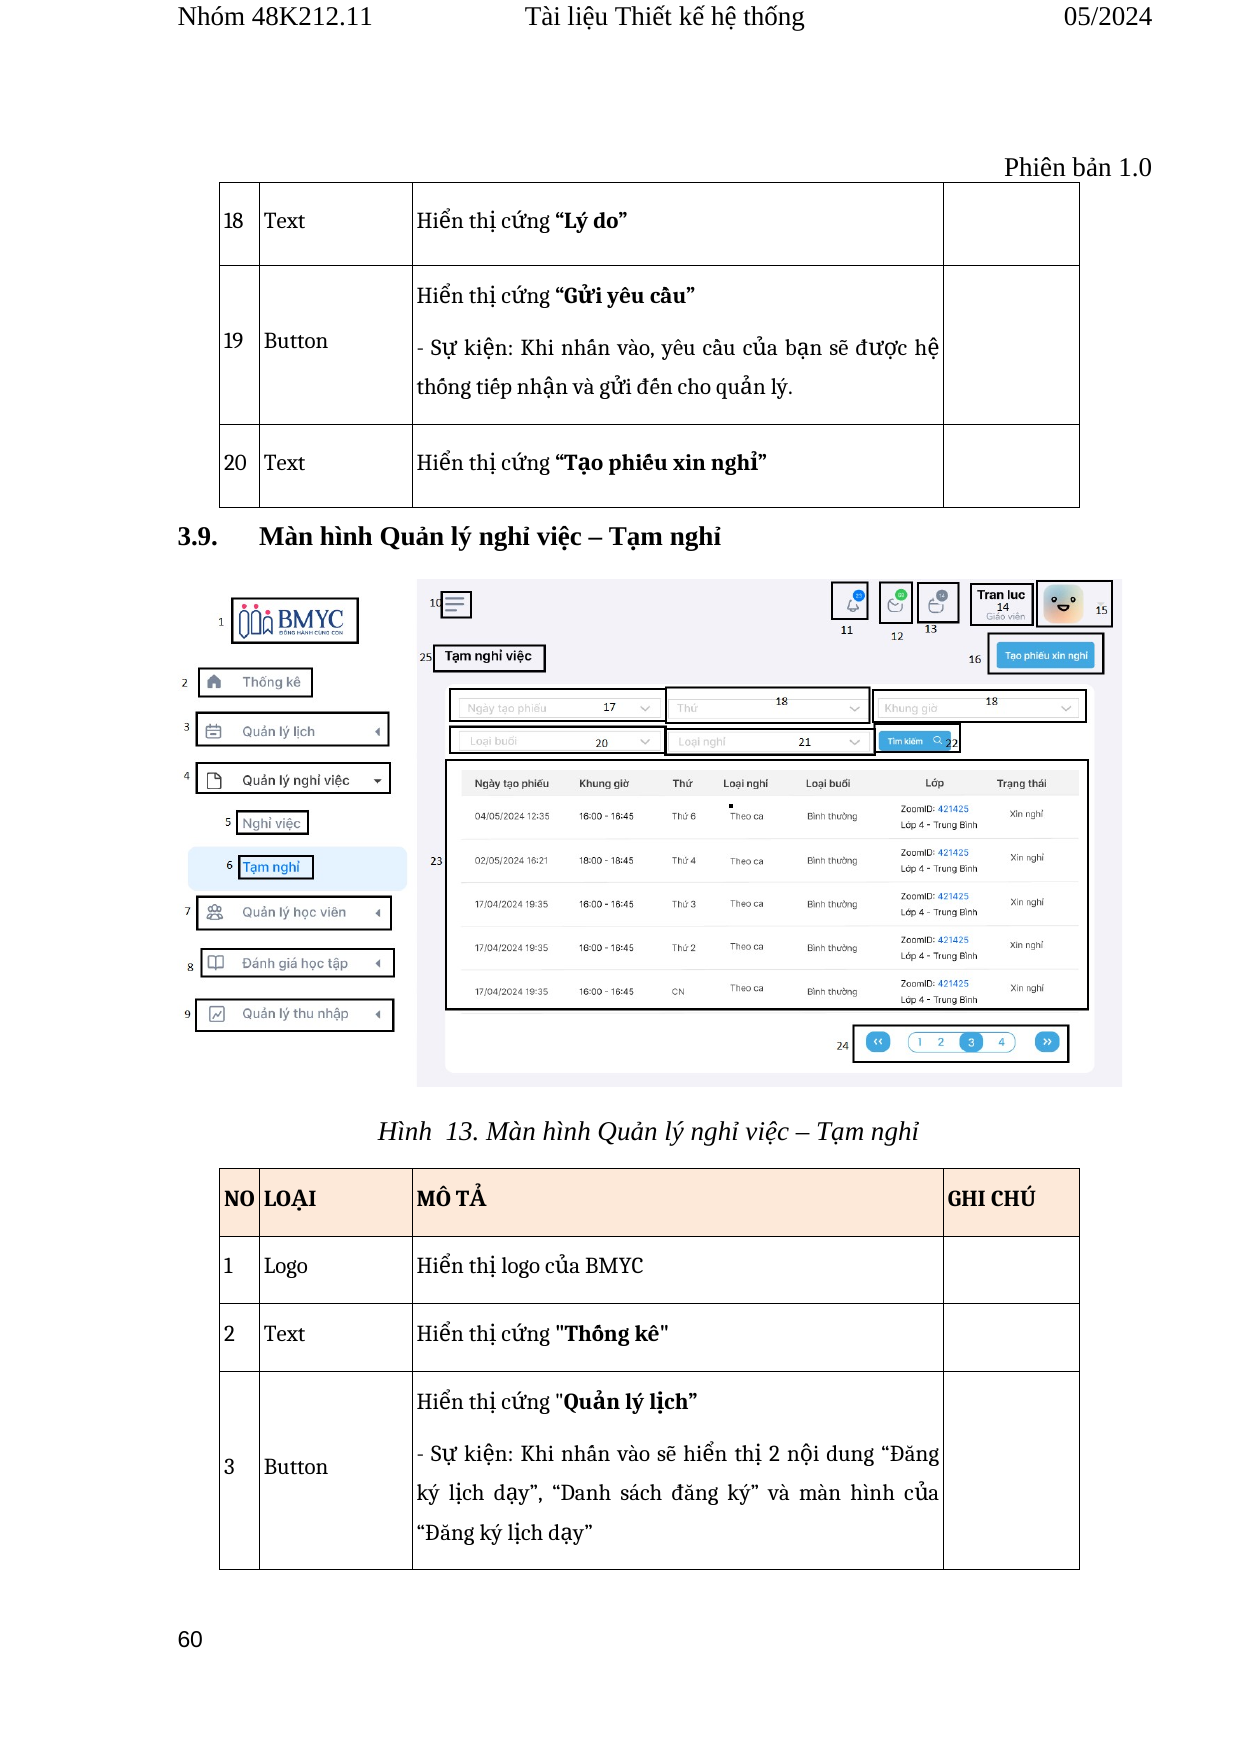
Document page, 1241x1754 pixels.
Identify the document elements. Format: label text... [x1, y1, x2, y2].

table_header NO [220, 1169, 259, 1236]
table_cell Hiển thị cứng "Thống kê" [413, 1304, 943, 1371]
table_cell Text [260, 425, 412, 507]
table_cell [944, 1304, 1079, 1371]
table_cell Hiển thị cứng “Gửi yêu cầu” - Sự kiện: Khi nhấn vào, yêu cầu của bạn sẽ được hệ thống tiếp nhận và gửi đến cho quản lý. [413, 266, 943, 424]
table_header MÔ TẢ [413, 1169, 943, 1236]
table_cell [944, 425, 1079, 507]
table_cell Text [260, 183, 412, 265]
table_cell [944, 1372, 1079, 1569]
table_cell Text [260, 1304, 412, 1371]
table_cell [944, 183, 1079, 265]
table_cell 19 [220, 266, 259, 424]
table_cell 1 [220, 1237, 259, 1303]
table_cell Button [260, 1372, 412, 1569]
table_cell 20 [220, 425, 259, 507]
table_cell Button [260, 266, 412, 424]
picture [177, 579, 1123, 1087]
table_cell Logo [260, 1237, 412, 1303]
table_cell 3 [220, 1372, 259, 1569]
table_cell [944, 266, 1079, 424]
text Hình 13. Màn hình Quản lý nghỉ việc – Tạm nghỉ [177, 1115, 1122, 1146]
subtitle Màn hình Quản lý nghỉ việc – Tạm nghỉ [177, 520, 1122, 551]
table_header GHI CHÚ [944, 1169, 1079, 1236]
table_cell [944, 1237, 1079, 1303]
table_header LOẠI [260, 1169, 412, 1236]
table_cell Hiển thị cứng “Lý do” [413, 183, 943, 265]
table_cell 18 [220, 183, 259, 265]
table_cell Hiển thị logo của BMYC [413, 1237, 943, 1303]
table_cell Hiển thị cứng "Quản lý lịch” - Sự kiện: Khi nhấn vào sẽ hiển thị 2 nội dung “Đăng ký lịch dạy”, “Danh sách đăng ký” và màn hình của “Đăng ký lịch dạy” [413, 1372, 943, 1569]
table_cell Hiển thị cứng “Tạo phiếu xin nghỉ” [413, 425, 943, 507]
table_cell 2 [220, 1304, 259, 1371]
